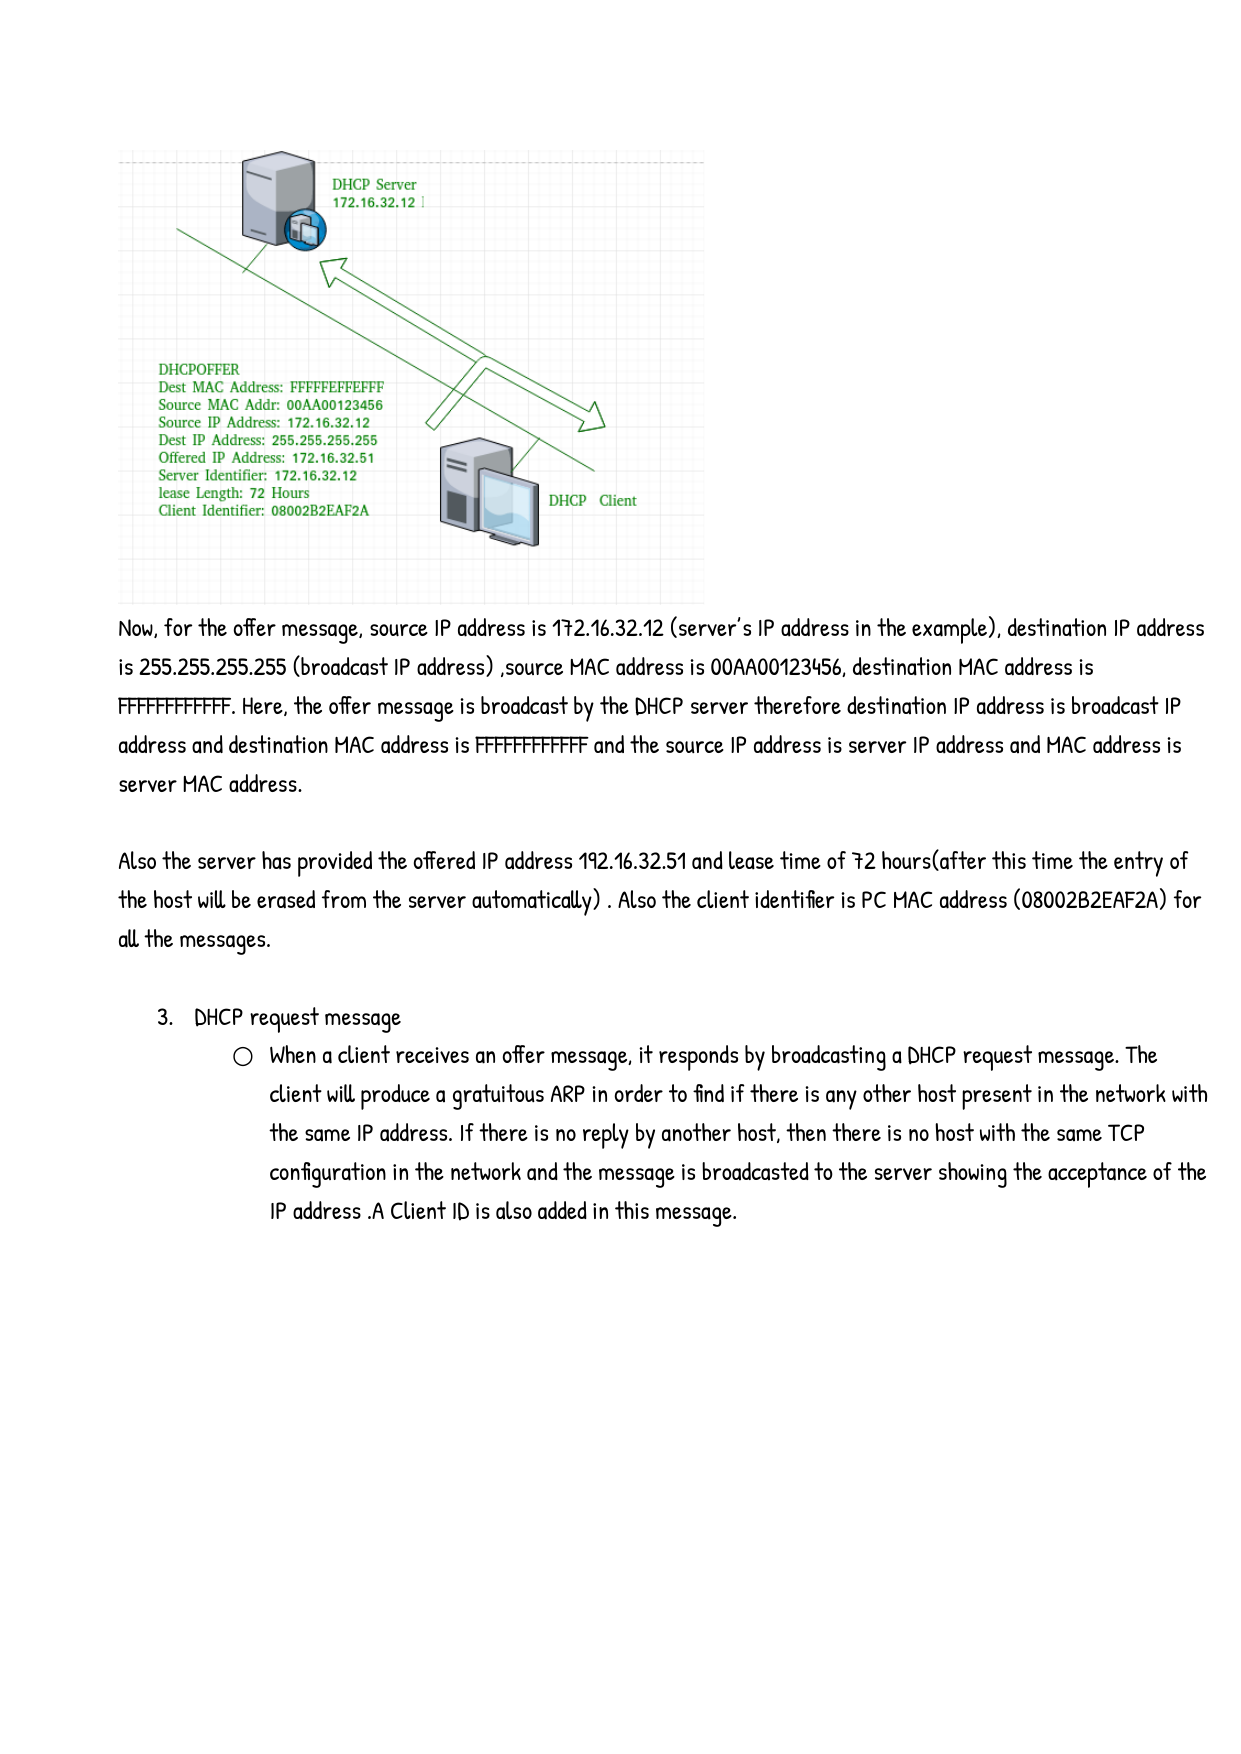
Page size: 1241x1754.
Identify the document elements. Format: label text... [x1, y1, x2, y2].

text Now, for the offer message, source IP address is 172.16.32.12 (server’s IP address in the example), destination IP address is 255.255.255.255 (broadcast IP address) ,source MAC address is 00AA00123456, destination MAC address is FFFFFFFFFFFF. Here, the offer message is broadcast by the DHCP server therefore destination IP address is broadcast IP address and destination MAC address is FFFFFFFFFFFF and the source IP address is server IP address and MAC address is server MAC address. [118, 611, 1210, 800]
list DHCP request message [157, 999, 1210, 1033]
list When a client receives an offer message, it responds by broadcasting a DHCP request message. The client will produce a gratuitous ARP in order to find if there is any other host present in the network with the same IP address. If there is no reply by another host, then there is no host with the same TCP configuration in the network and the message is broadcasted to the server showing the acceptance of the IP address .A Client ID is also added in this message. [232, 1038, 1210, 1227]
picture [118, 150, 705, 606]
text Also the server has provided the offered IP address 192.16.32.51 and lease time of 72 hours(after this time the entry of the host will be erased from the server automatically) . Also the client identifier is PC MAC address (08002B2EAF2A) for all the messages. [118, 844, 1210, 955]
